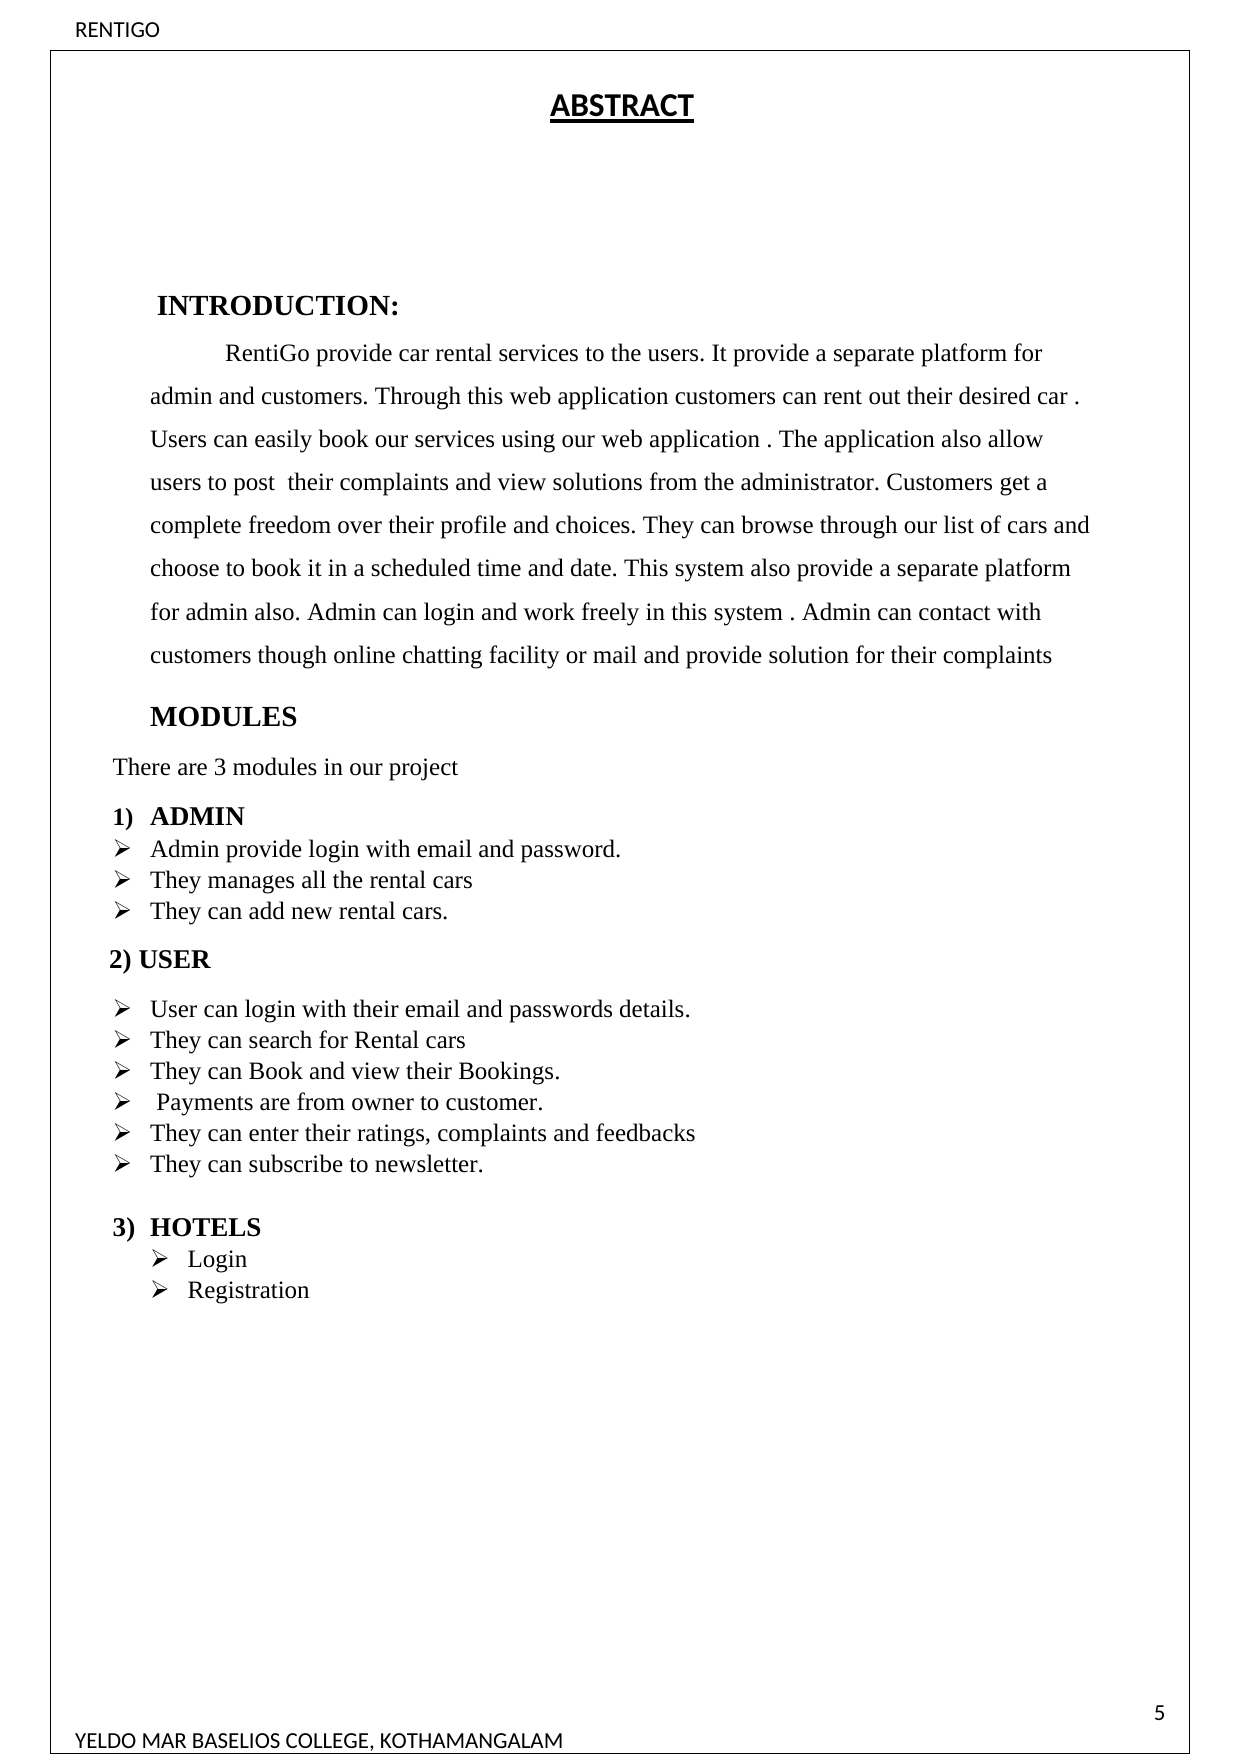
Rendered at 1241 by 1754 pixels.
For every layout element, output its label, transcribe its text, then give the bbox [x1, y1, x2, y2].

list User can login with their email and passwords details. [112, 994, 1165, 1022]
list They manages all the rental cars [112, 865, 1165, 893]
list Admin provide login with email and password. [112, 834, 1165, 862]
list They can enter their ratings, complaints and feedbacks [112, 1118, 1165, 1147]
list They can add new rental cars. [112, 896, 1165, 924]
text There are 3 modules in our project [75, 752, 1165, 781]
list Registration [150, 1276, 1165, 1304]
text 2) USER [75, 943, 1165, 974]
text MODULES [75, 699, 1165, 733]
list Login [150, 1244, 1165, 1273]
list They can search for Rental cars [112, 1025, 1165, 1053]
list They can subscribe to newsletter. [112, 1149, 1165, 1178]
list Payments are from owner to customer. [112, 1087, 1165, 1116]
list ADMIN [112, 800, 1165, 831]
text ABSTRACT [222, 84, 1022, 125]
text INTRODUCTION: [150, 288, 1090, 321]
list They can Book and view their Bookings. [112, 1056, 1165, 1084]
list HOTELS [112, 1211, 1165, 1242]
text RentiGo provide car rental services to the users. It provide a separate platform for admin and customers. Through this web application customers can rent out their desired car . Users can easily book our services using our web application . The application also allow users to post their complaints and view solutions from the administrator. Customers get a complete freedom over their profile and choices. They can browse through our list of cars and choose to book it in a scheduled time and date. This system also provide a separate platform for admin also. Admin can login and work freely in this system . Admin can contact with customers though online chatting facility or mail and provide solution for their complaints [150, 338, 1090, 668]
